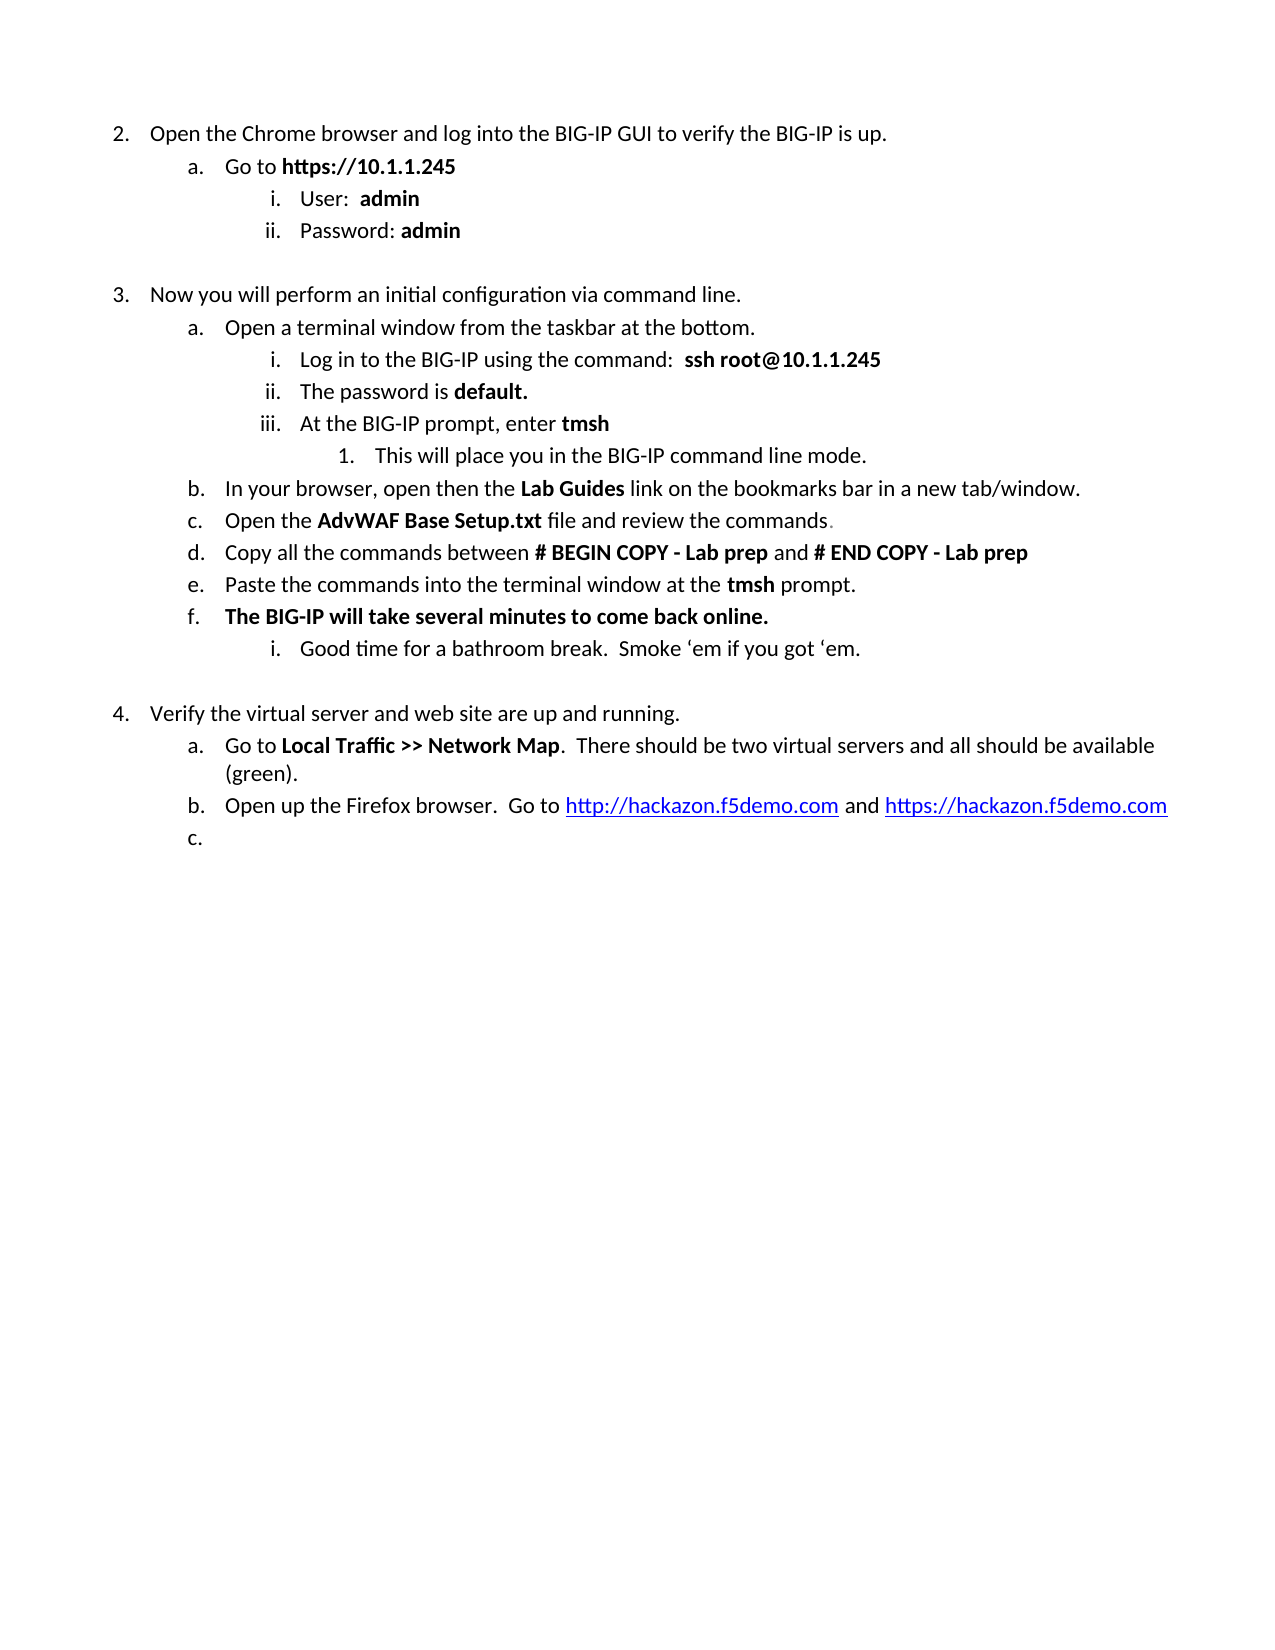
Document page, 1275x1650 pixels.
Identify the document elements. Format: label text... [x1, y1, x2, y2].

list This will place you in the BIG-IP command line mode. [337, 441, 1208, 469]
list Open a terminal window from the taskbar at the bottom. [187, 313, 1208, 341]
list Paste the commands into the terminal window at the tmsh prompt. [187, 570, 1208, 598]
list Open the Chrome browser and log into the BIG-IP GUI to verify the BIG-IP is up. [112, 119, 1208, 148]
list The BIG-IP will take several minutes to come back online. [187, 602, 1208, 630]
list In your browser, open then the Lab Guides link on the bookmarks bar in a new tab/window. [187, 474, 1208, 502]
list At the BIG-IP prompt, enter tmsh [281, 409, 1208, 437]
list Go to Local Traffic >> Network Map. There should be two virtual servers and all should be available (green). [187, 731, 1208, 787]
list Verify the virtual server and web site are up and running. [112, 699, 1208, 727]
list Copy all the commands between # BEGIN COPY - Lab prep and # END COPY - Lab prep [187, 538, 1208, 566]
list Now you will perform an initial configuration via command line. [112, 281, 1208, 308]
list Open up the Firefox browser. Go to http://hackazon.f5demo.com and https://hackazon.f5demo.com [187, 791, 1208, 819]
list Go to https://10.1.1.245 [187, 152, 1208, 180]
list Open the AdvWAF Base Setup.txt file and review the commands. [187, 506, 1208, 534]
list User: admin [281, 184, 1208, 212]
list The password is default. [281, 377, 1208, 405]
list Password: admin [281, 216, 1208, 244]
list Log in to the BIG-IP using the command: ssh root@10.1.1.245 [281, 345, 1208, 373]
list Good time for a bathroom break. Smoke ‘em if you got ‘em. [281, 634, 1208, 663]
